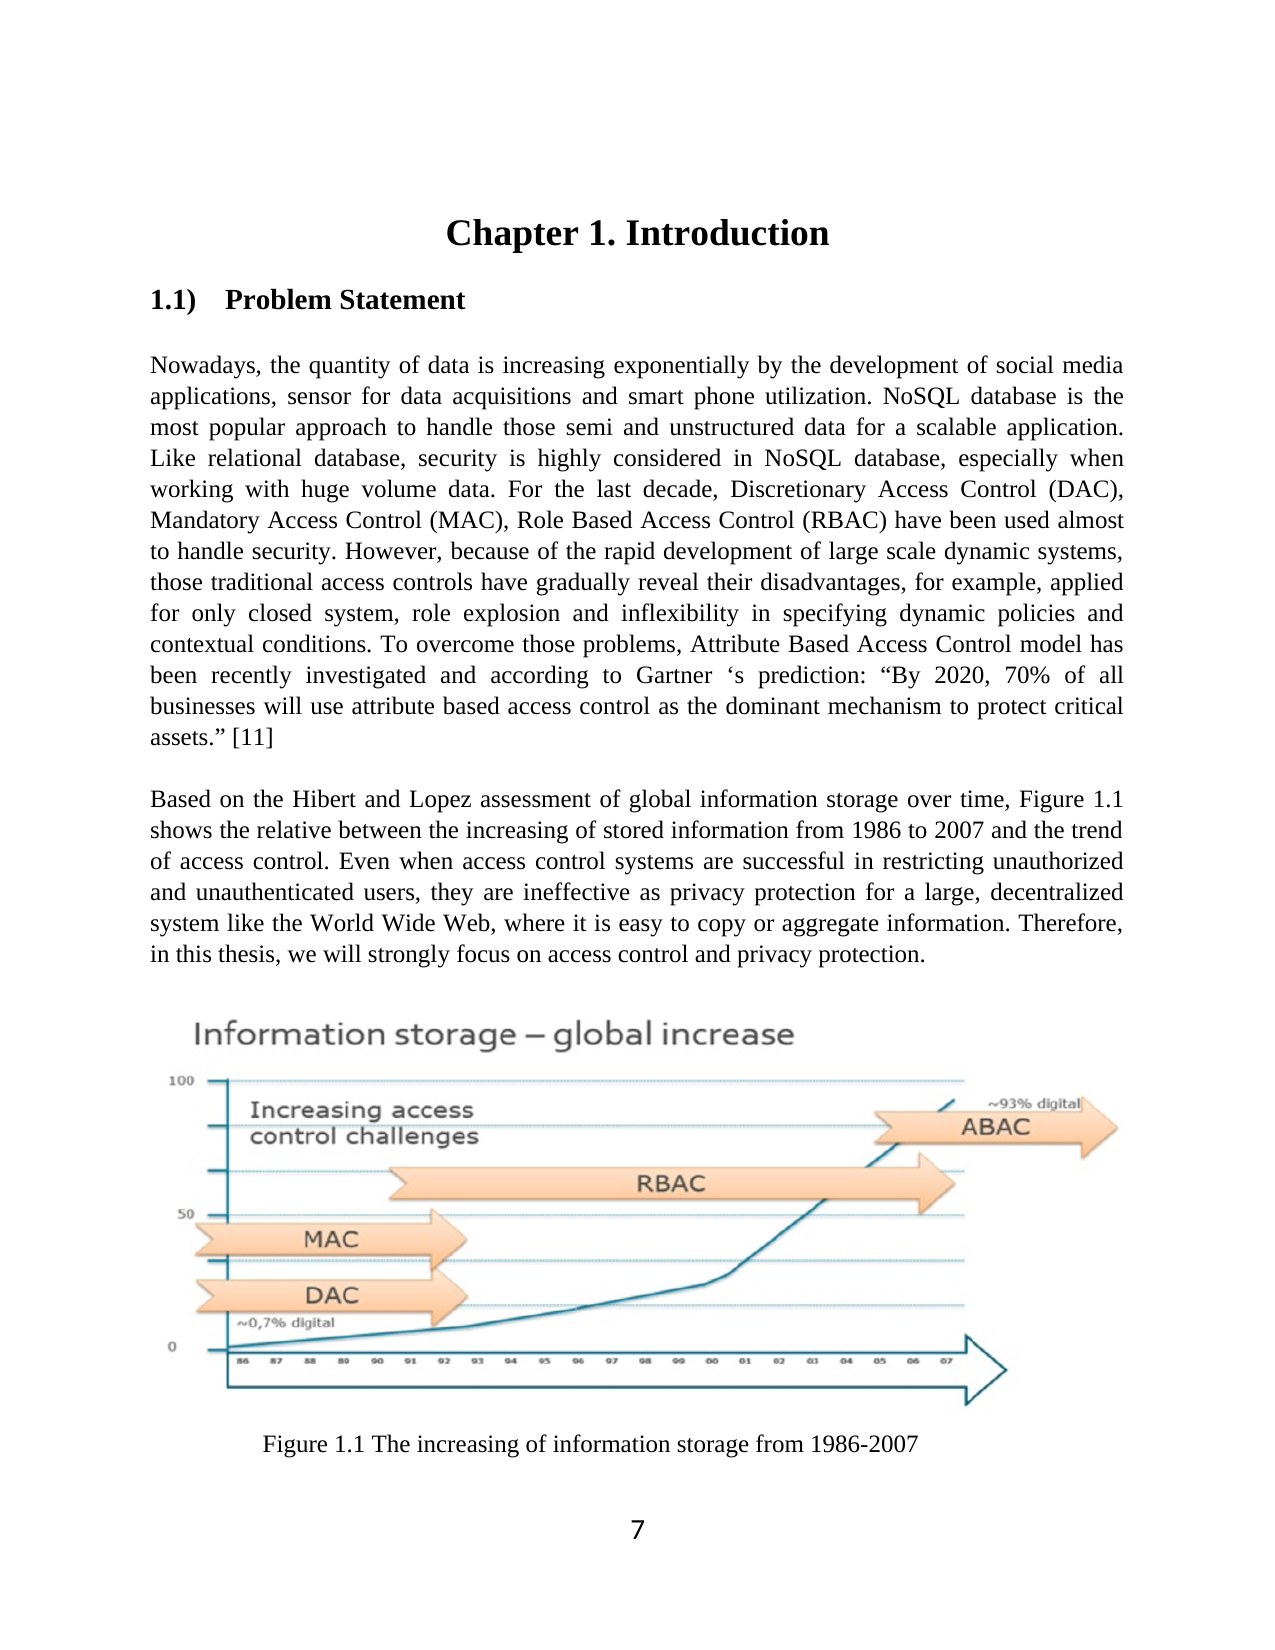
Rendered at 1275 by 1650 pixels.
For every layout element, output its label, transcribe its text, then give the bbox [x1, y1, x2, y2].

picture [150, 1018, 1129, 1411]
list Problem Statement [150, 282, 1125, 316]
subtitle Chapter 1. Introduction [150, 210, 1125, 253]
list Based on the Hibert and Lopez assessment of global information storage over time, Figure 1.1 shows the relative between the increasing of stored information from 1986 to 2007 and the trend of access control. Even when access control systems are successful in restricting unauthorized and unauthenticated users, they are ineffective as privacy protection for a large, decentralized system like the World Wide Web, where it is easy to copy or aggregate information. Therefore, in this thesis, we will strongly focus on access control and privacy protection. [150, 784, 1125, 968]
text Figure 1.1 The increasing of information storage from 1986-2007 [225, 1429, 1125, 1458]
list Nowadays, the quantity of data is increasing exponentially by the development of social media applications, sensor for data acquisitions and smart phone utilization. NoSQL database is the most popular approach to handle those semi and unstructured data for a scalable application. Like relational database, security is highly considered in NoSQL database, especially when working with huge volume data. For the last decade, Discretionary Access Control (DAC), Mandatory Access Control (MAC), Role Based Access Control (RBAC) have been used almost to handle security. However, because of the rapid development of large scale dynamic systems, those traditional access controls have gradually reveal their disadvantages, for example, applied for only closed system, role explosion and inflexibility in specifying dynamic policies and contextual conditions. To overcome those problems, Attribute Based Access Control model has been recently investigated and according to Gartner ‘s prediction: “By 2020, 70% of all businesses will use attribute based access control as the dominant mechanism to protect critical assets.” [11] [150, 350, 1125, 751]
